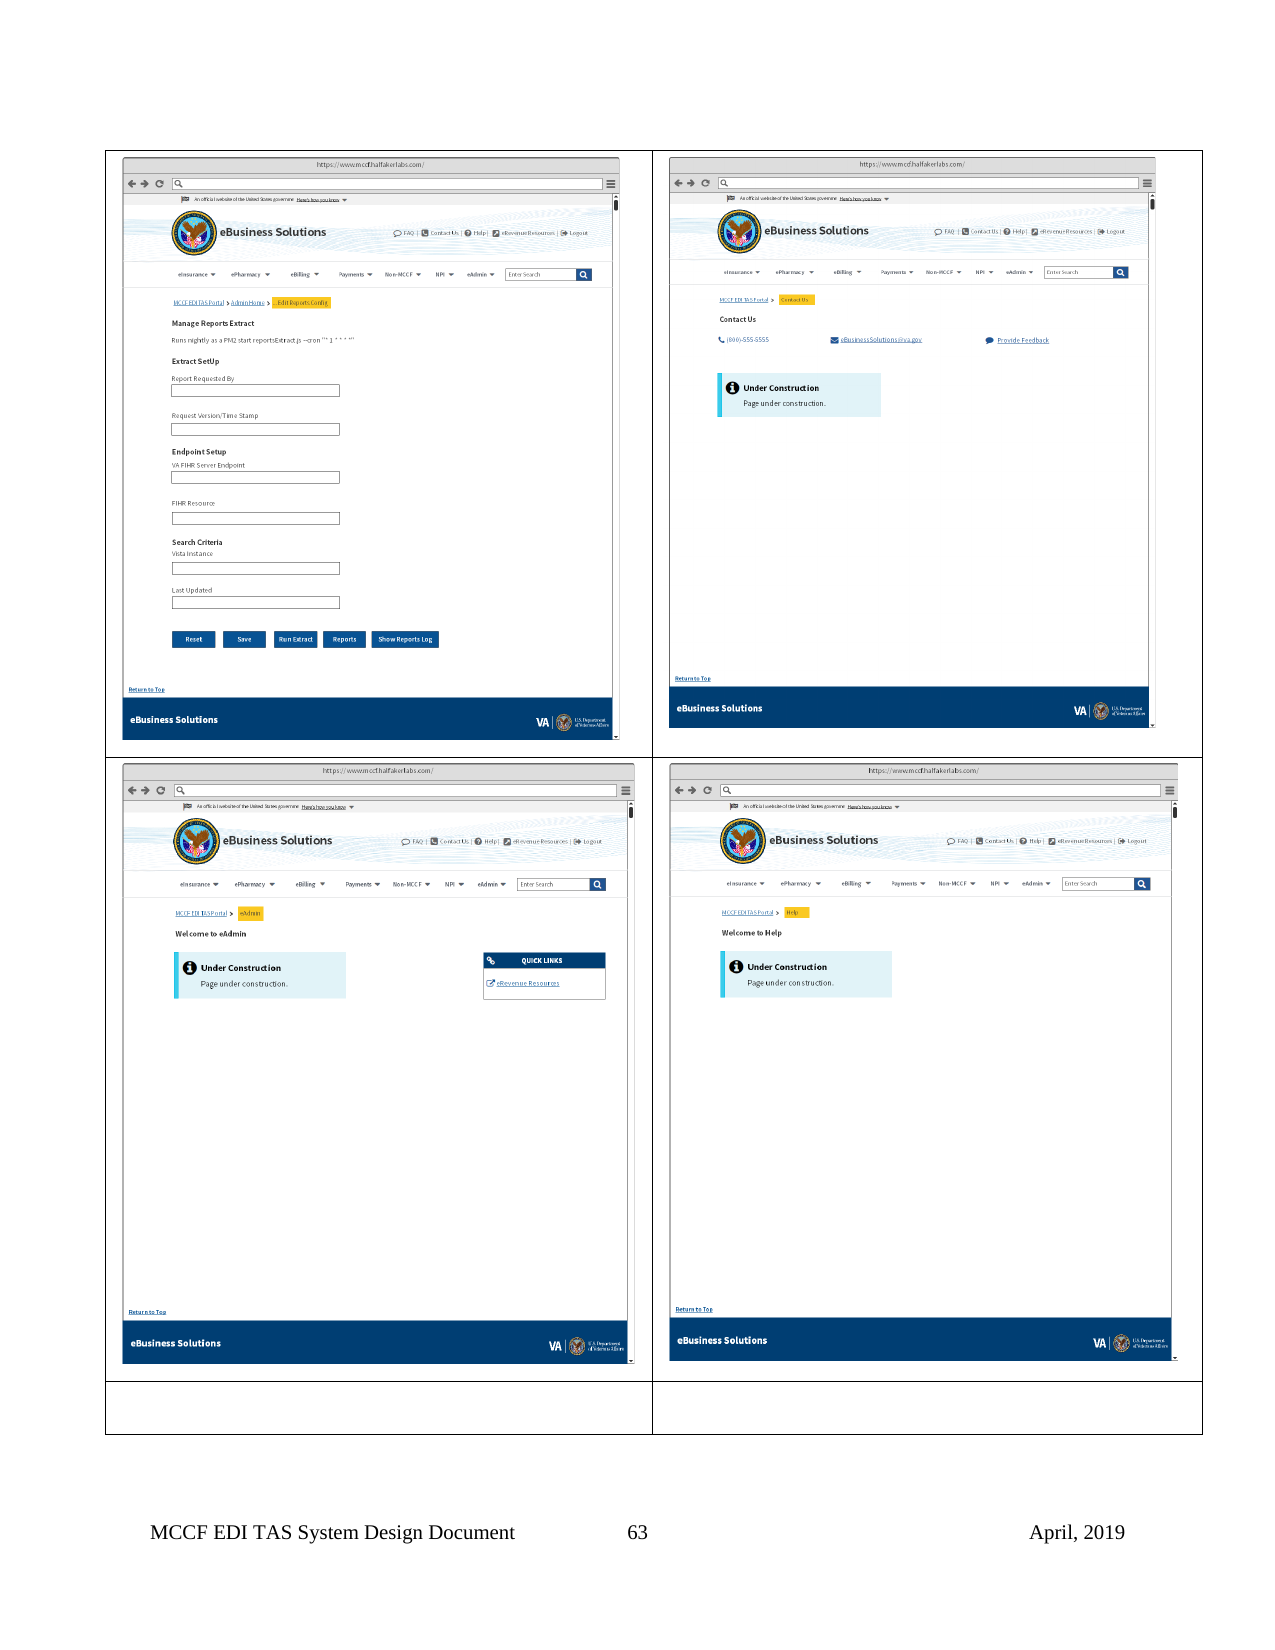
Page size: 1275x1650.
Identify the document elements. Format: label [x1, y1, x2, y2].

table_cell [653, 151, 1202, 757]
table_cell [653, 758, 1202, 1381]
picture [116, 157, 620, 740]
picture [663, 763, 1178, 1361]
table_cell [653, 1382, 1202, 1433]
table_cell [106, 1382, 652, 1433]
table_cell [106, 758, 652, 1381]
table_cell [106, 151, 652, 757]
picture [663, 157, 1156, 728]
picture [116, 763, 635, 1364]
